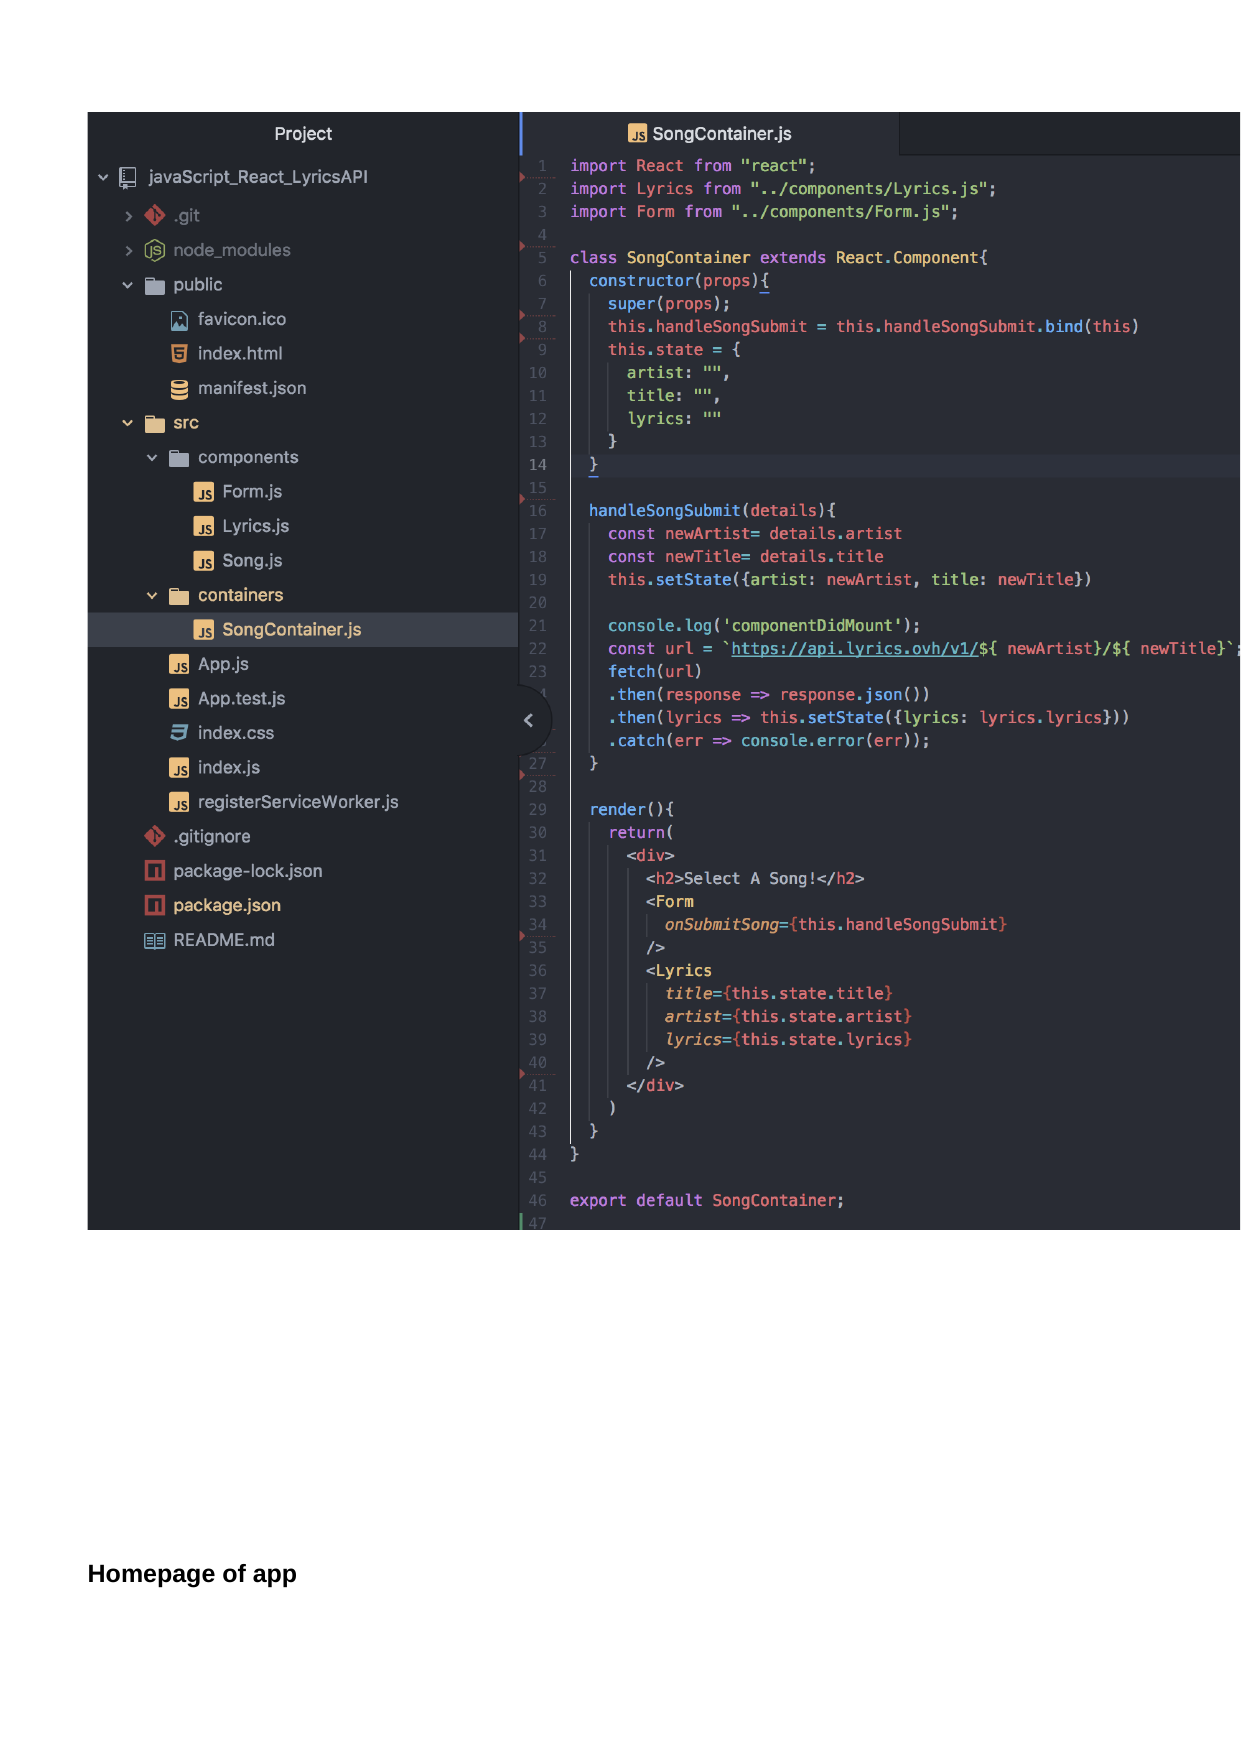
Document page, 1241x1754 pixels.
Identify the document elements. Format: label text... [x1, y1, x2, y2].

picture [87, 112, 1241, 1230]
text Homepage of app [87, 1559, 1165, 1588]
